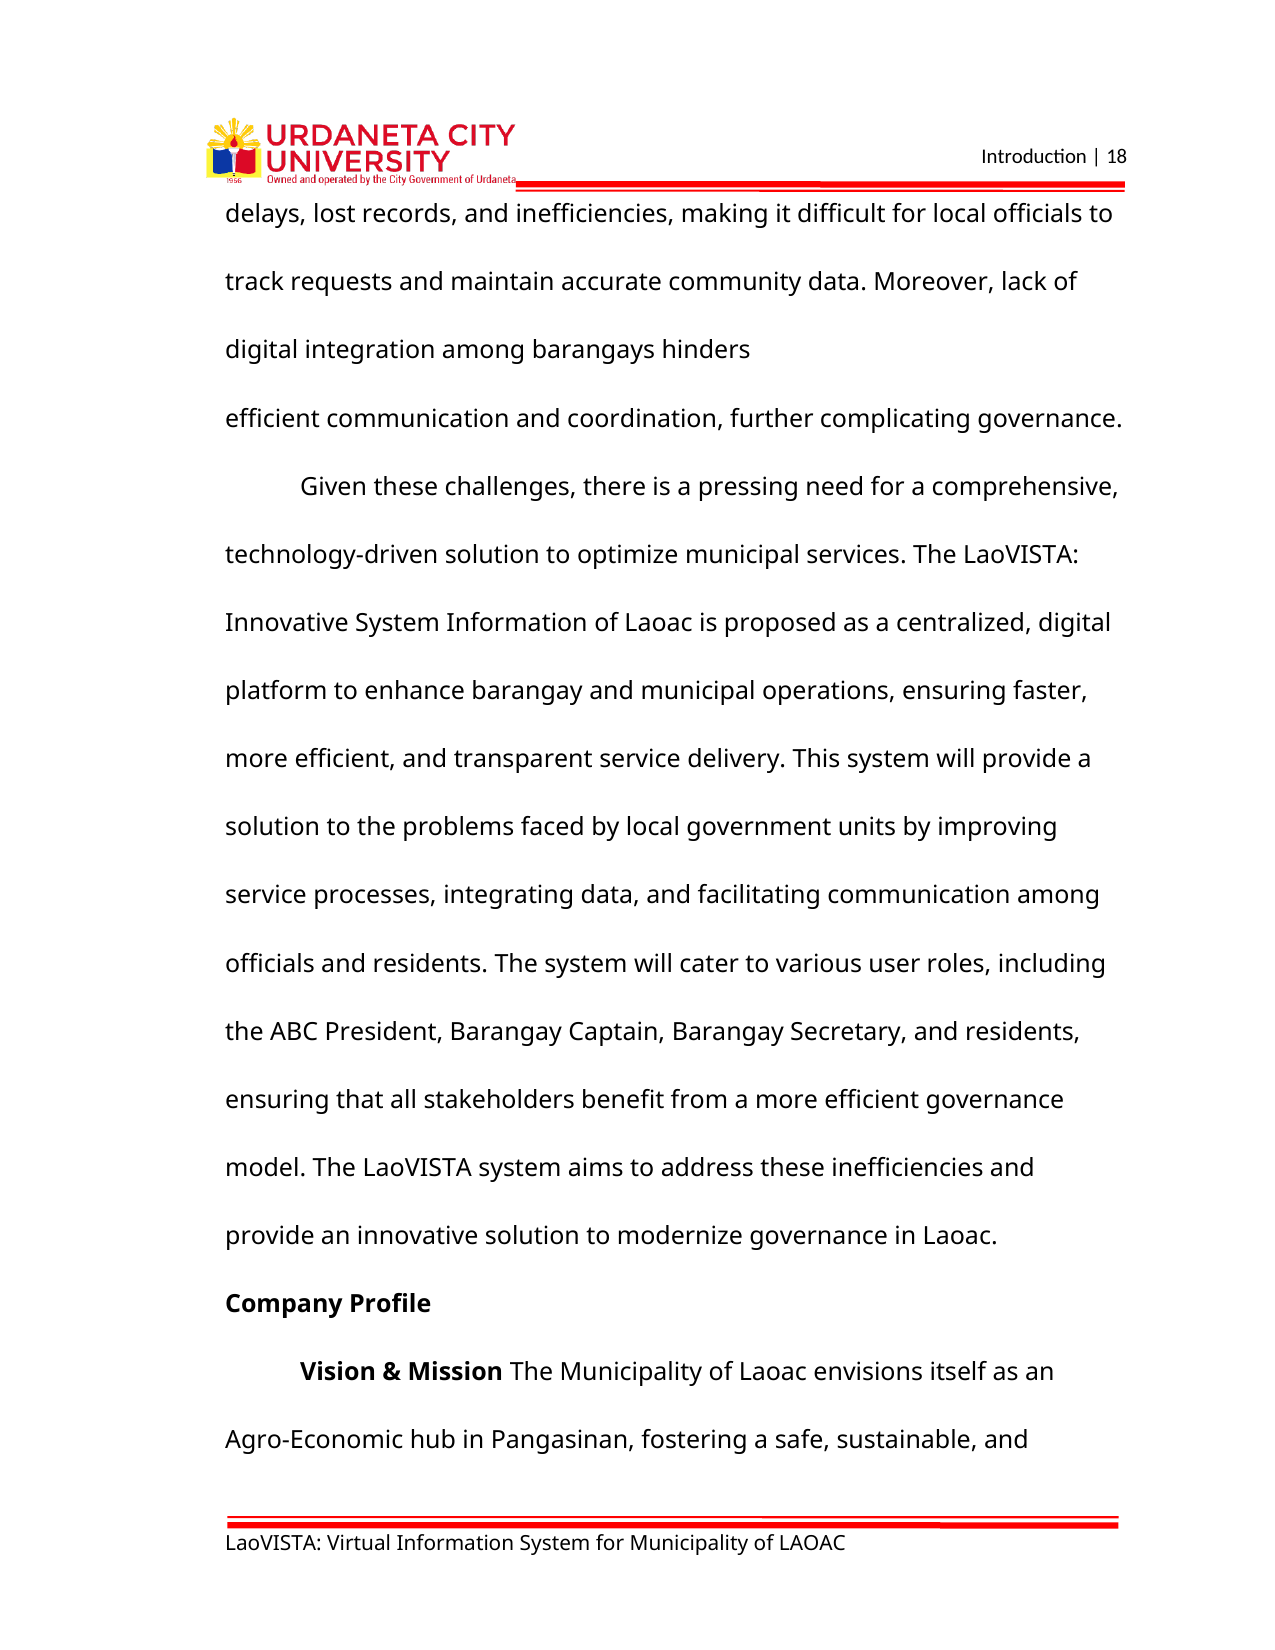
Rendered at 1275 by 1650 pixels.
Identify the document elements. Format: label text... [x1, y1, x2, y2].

text efficient communication and coordination, further complicating governance. [225, 400, 1125, 434]
text Company Profile [225, 1286, 1125, 1320]
text Given these challenges, there is a pressing need for a comprehensive, technology-driven solution to optimize municipal services. The LaoVISTA: Innovative System Information of Laoac is proposed as a centralized, digital platform to enhance barangay and municipal operations, ensuring faster, more efficient, and transparent service delivery. This system will provide a solution to the problems faced by local government units by improving service processes, integrating data, and facilitating communication among officials and residents. The system will cater to various user roles, including the ABC President, Barangay Captain, Barangay Secretary, and residents, ensuring that all stakeholders benefit from a more efficient governance model. The LaoVISTA system aims to address these inefficiencies and provide an innovative solution to modernize governance in Laoac. [225, 468, 1125, 1252]
picture [206, 117, 516, 186]
